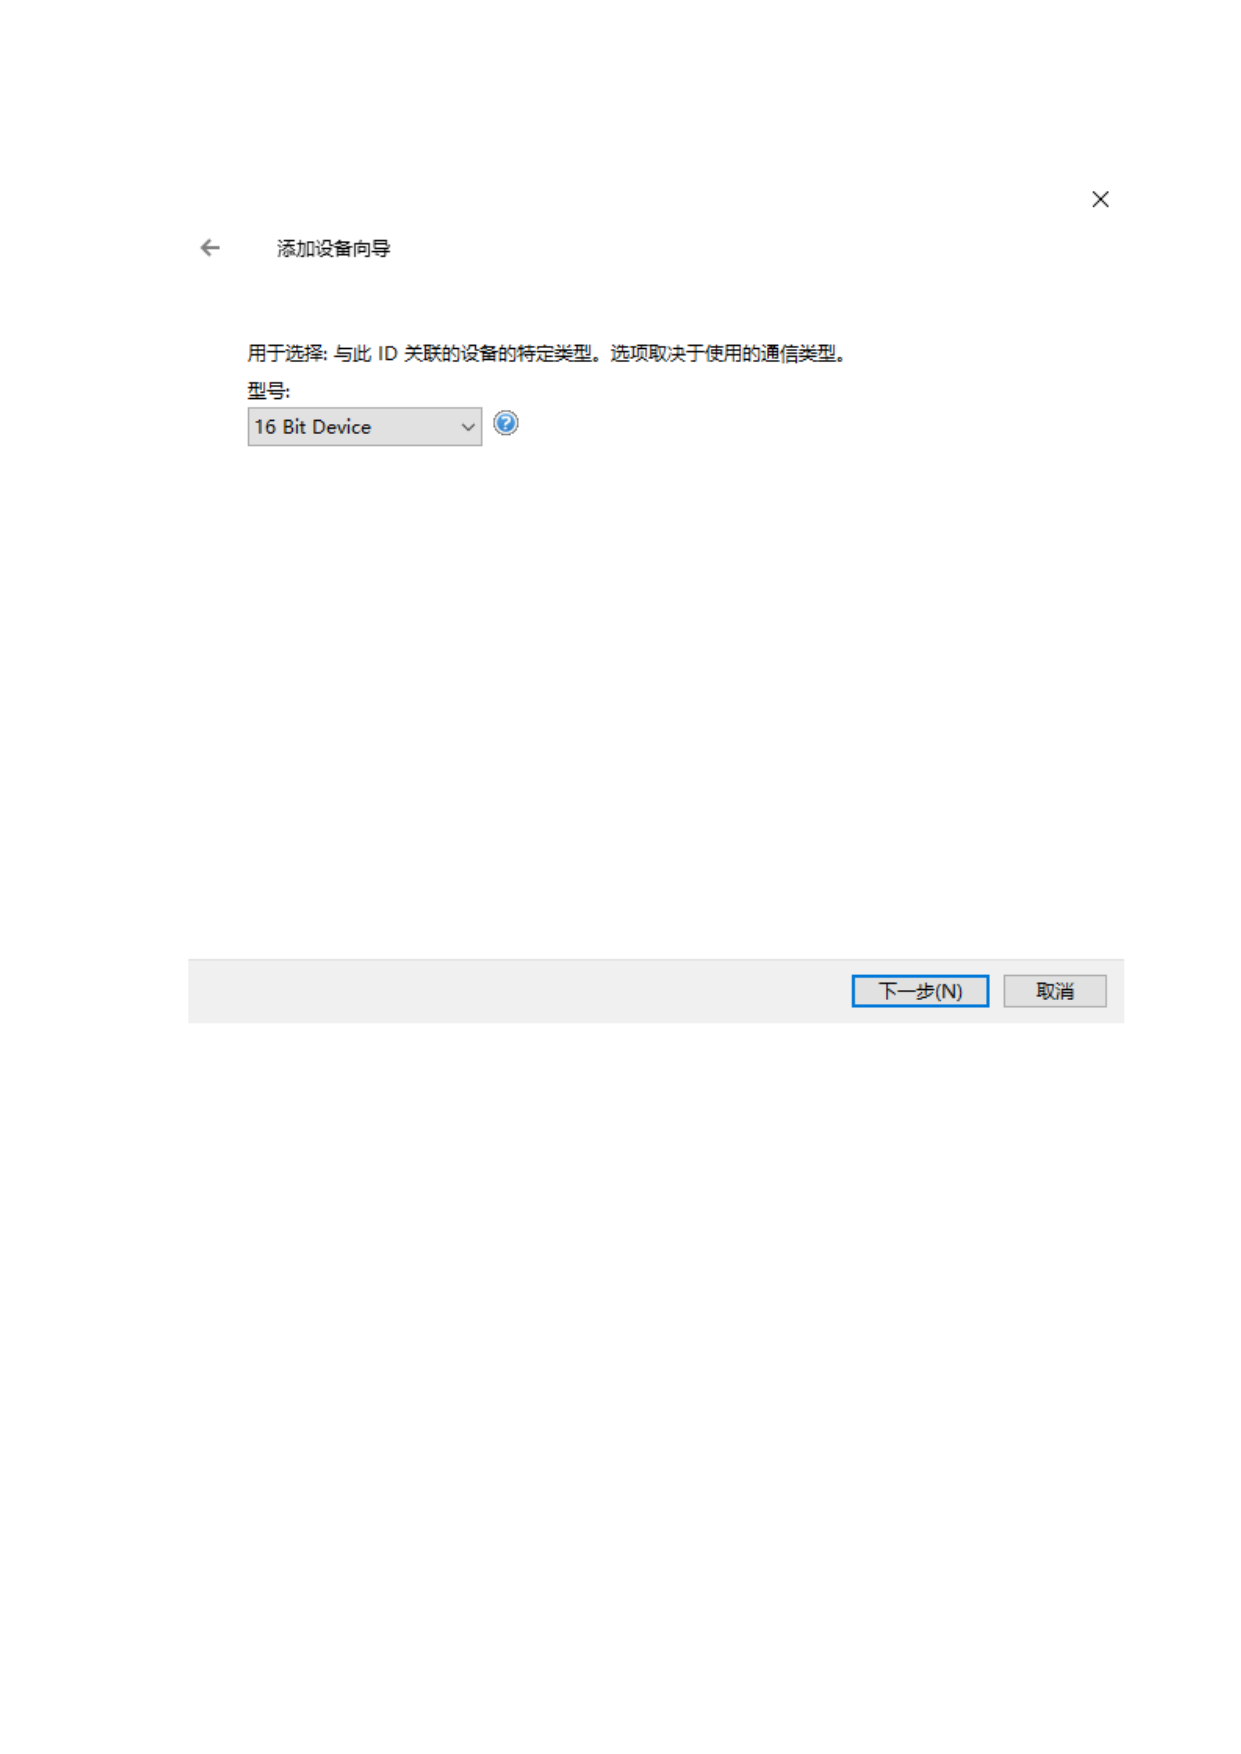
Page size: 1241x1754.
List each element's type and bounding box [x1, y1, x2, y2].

picture [187, 176, 1125, 1025]
